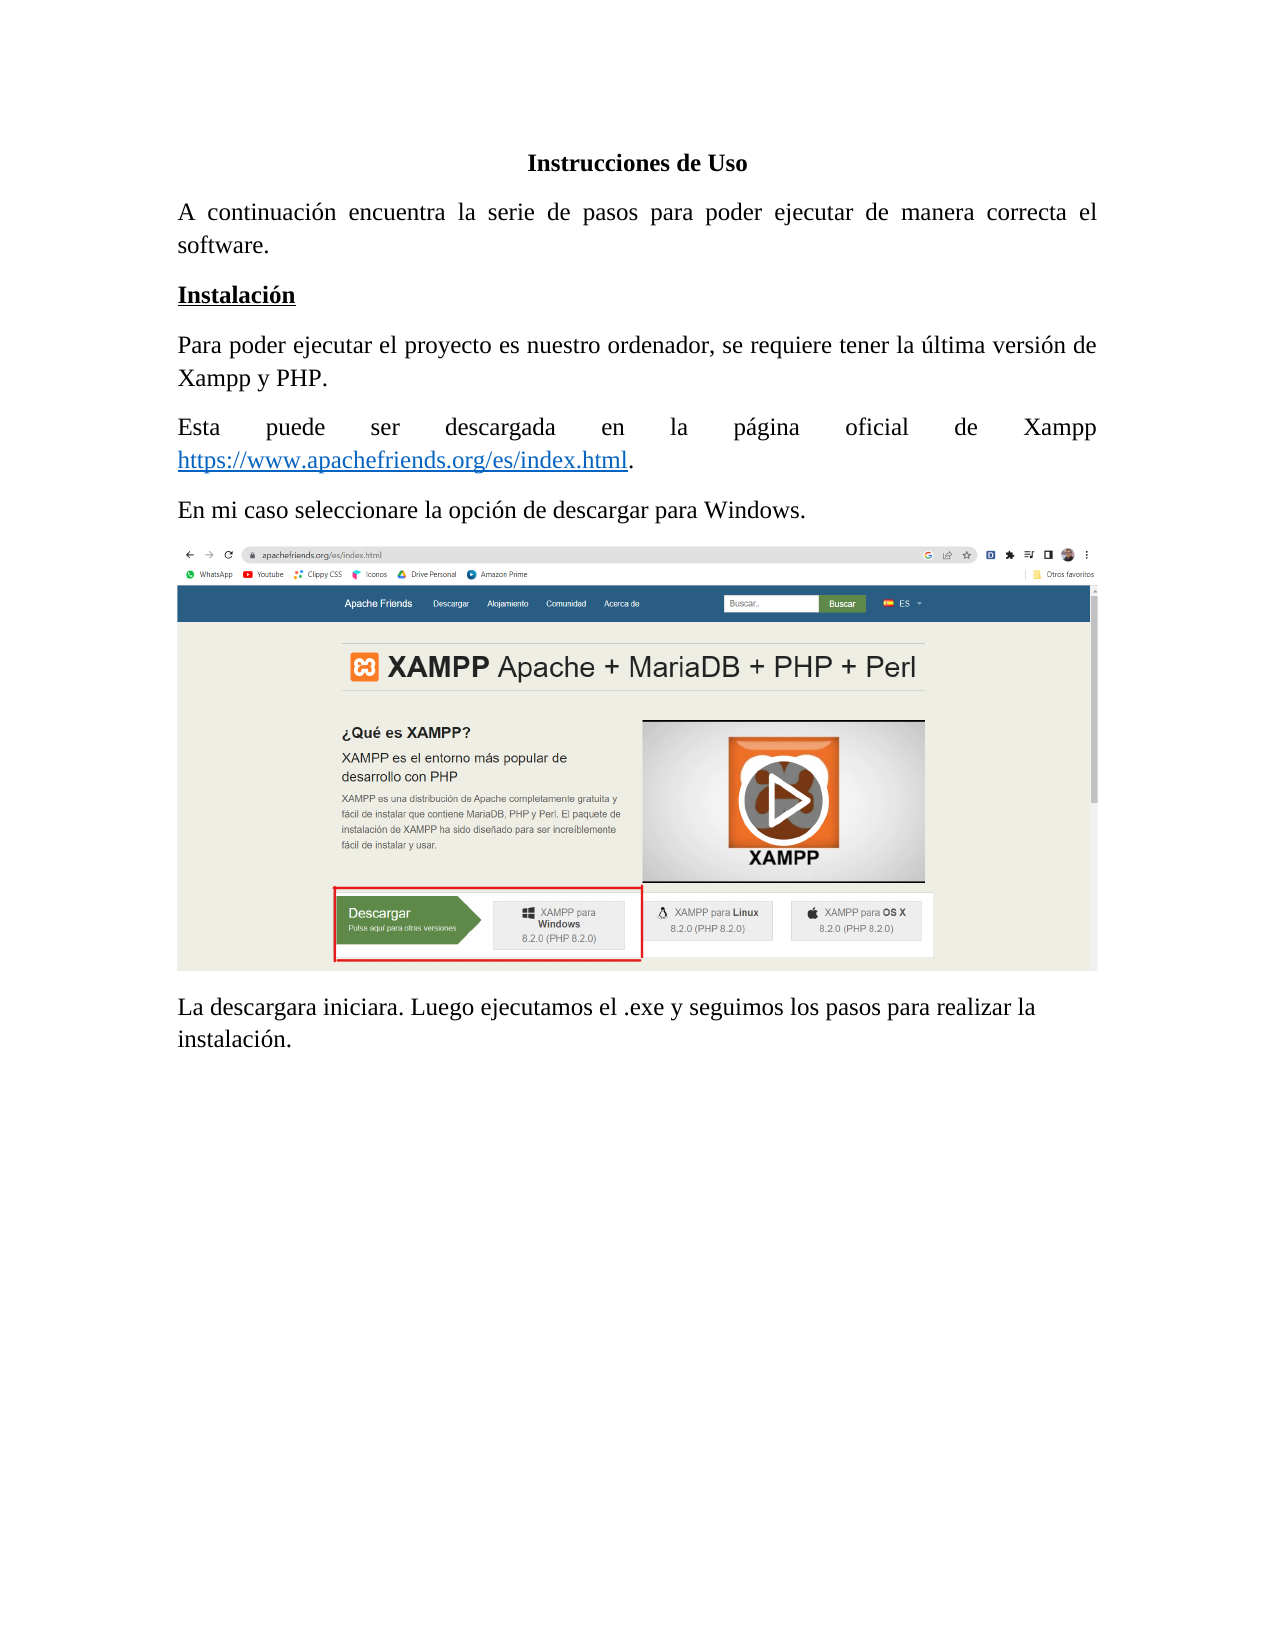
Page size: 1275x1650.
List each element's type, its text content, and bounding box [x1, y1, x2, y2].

picture [177, 544, 1098, 971]
text A continuación encuentra la serie de pasos para poder ejecutar de manera correcta el software. [177, 197, 1098, 259]
text Esta puede ser descargada en la página oficial de Xampp https://www.apachefriends.org/es/index.html. [177, 412, 1098, 474]
text En mi caso seleccionare la opción de descargar para Windows. [177, 495, 1098, 524]
text Para poder ejecutar el proyecto es nuestro ordenador, se requiere tener la última versión de Xampp y PHP. [177, 330, 1098, 391]
text La descargara iniciara. Luego ejecutamos el .exe y seguimos los pasos para realizar la instalación. [177, 992, 1098, 1053]
text Instalación [177, 280, 1098, 309]
text Instrucciones de Uso [177, 148, 1098, 176]
